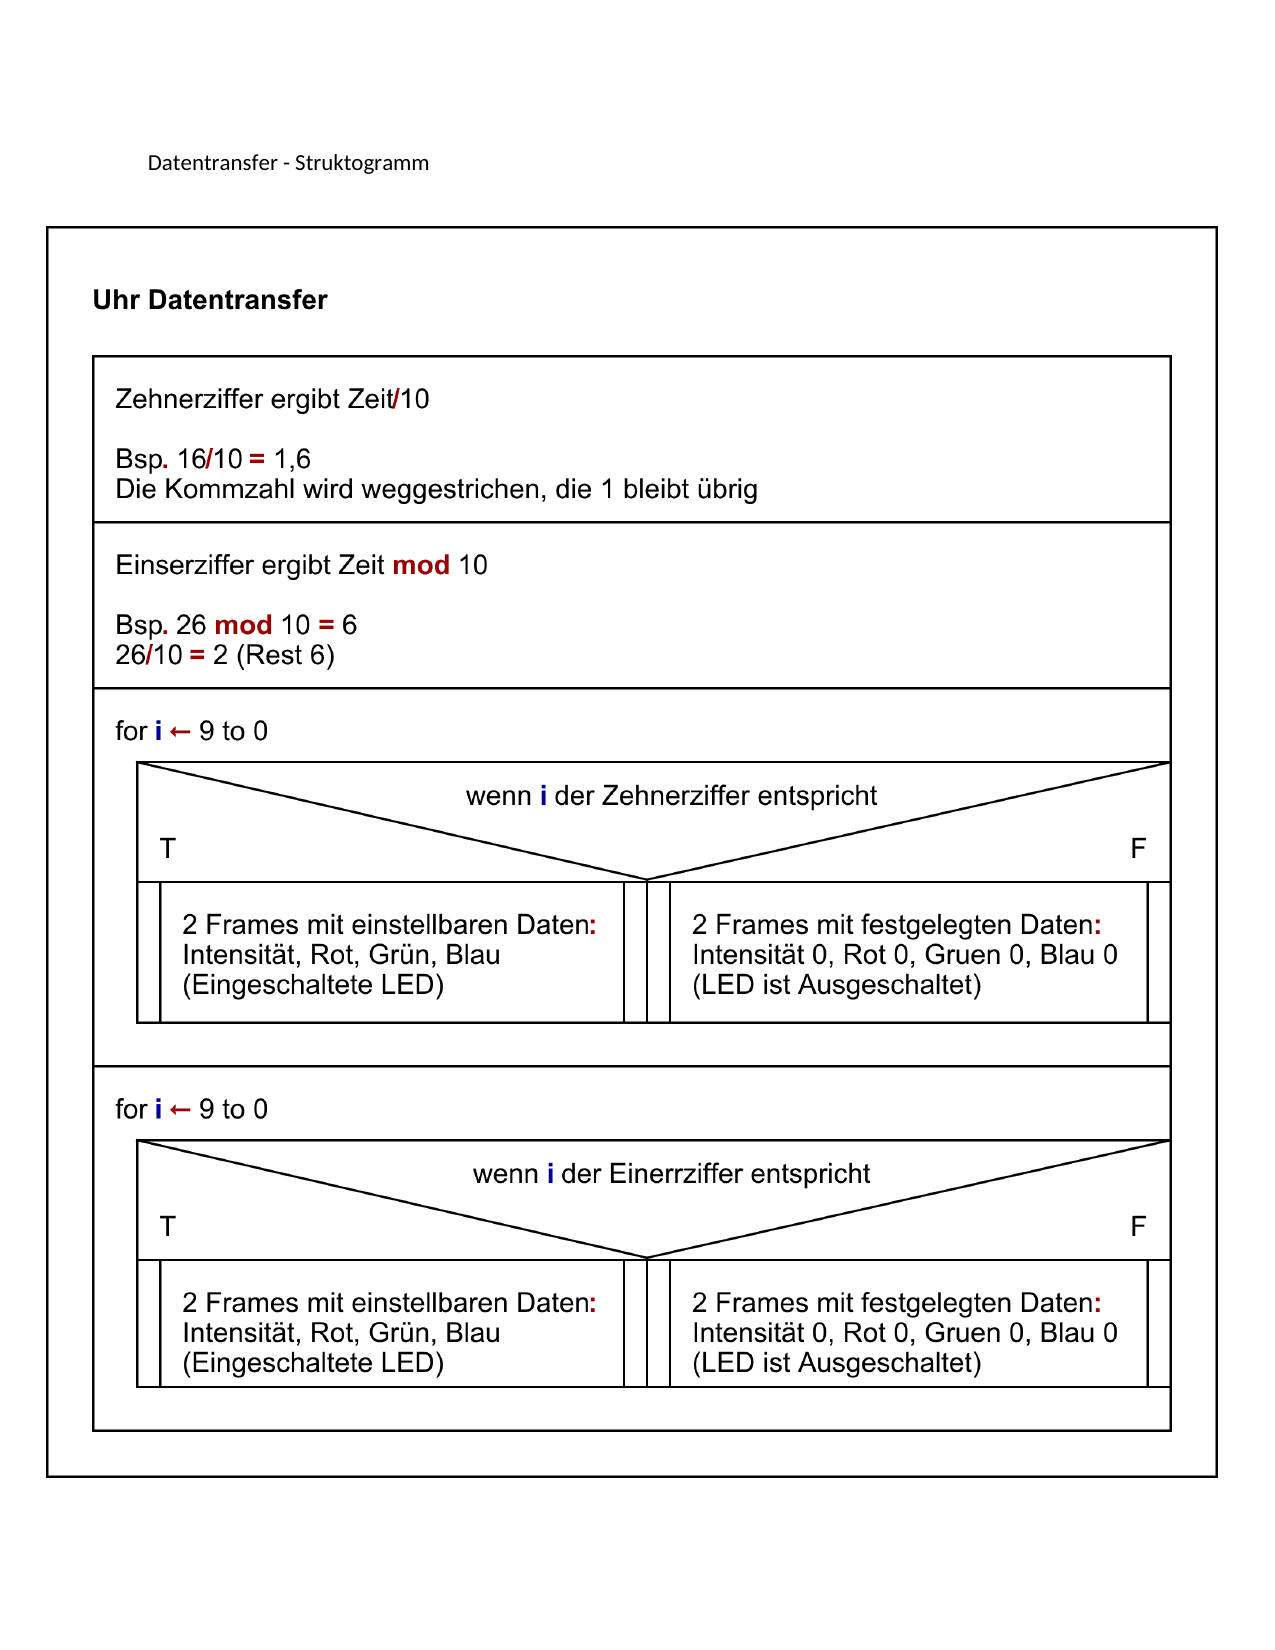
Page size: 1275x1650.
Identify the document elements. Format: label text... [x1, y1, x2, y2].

picture [32, 212, 1243, 1503]
text Datentransfer - Struktogramm [148, 148, 1127, 176]
